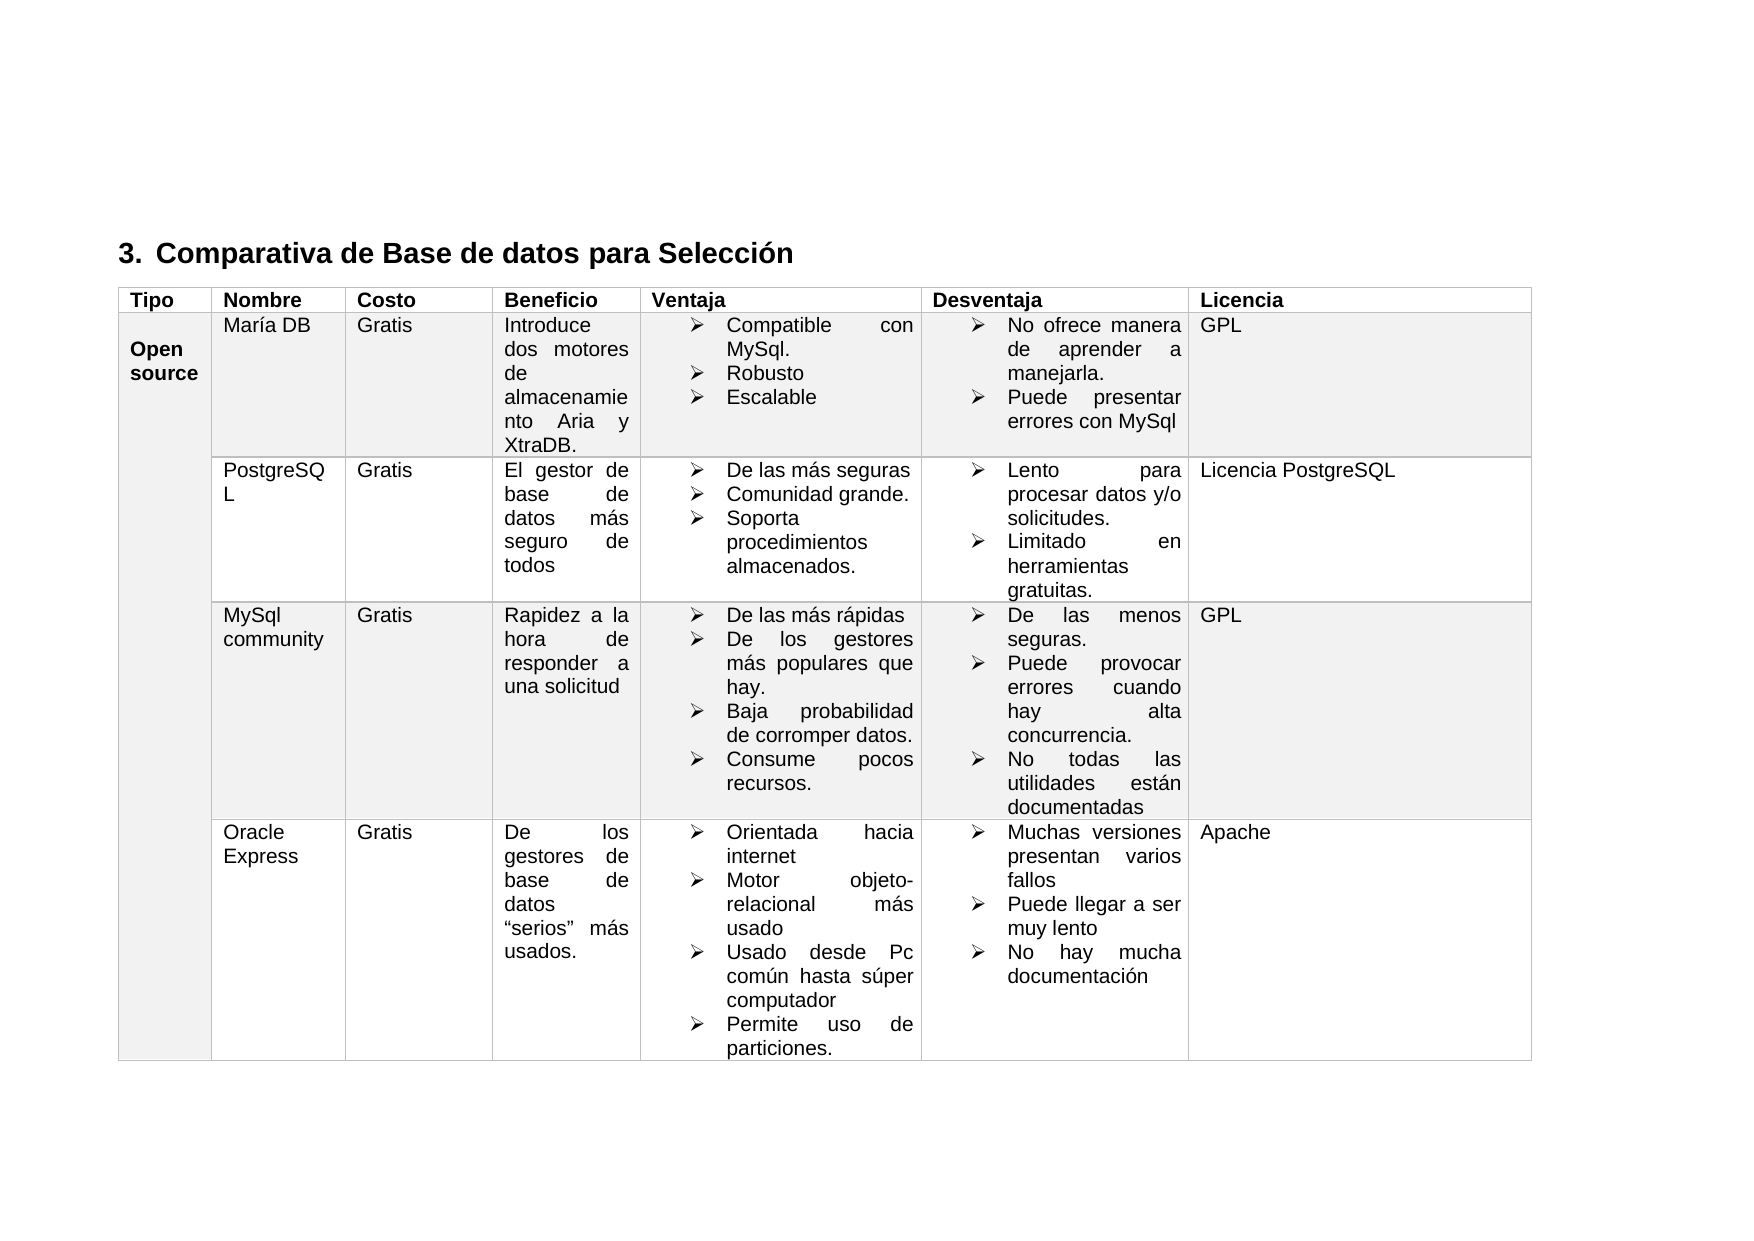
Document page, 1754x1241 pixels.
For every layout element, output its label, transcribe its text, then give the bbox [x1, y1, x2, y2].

table_header Licencia [1189, 288, 1531, 312]
table_cell Muchas versiones presentan varios fallos Puede llegar a ser muy lento No hay mucha documentación [922, 820, 1188, 1059]
table_cell Open source [119, 313, 211, 1059]
table_cell De las más rápidas De los gestores más populares que hay. Baja probabilidad de corromper datos. Consume pocos recursos. [641, 603, 921, 818]
table_cell Licencia PostgreSQL [1189, 458, 1531, 601]
table_cell Apache [1189, 820, 1531, 1059]
table_header Ventaja [641, 288, 921, 312]
table_cell Rapidez a la hora de responder a una solicitud [493, 603, 640, 818]
table_cell El gestor de base de datos más seguro de todos [493, 458, 640, 601]
table_cell Gratis [346, 313, 492, 456]
list Comparativa de Base de datos para Selección [118, 236, 1577, 270]
table_header Desventaja [922, 288, 1188, 312]
table_cell GPL [1189, 603, 1531, 818]
table_cell Gratis [346, 820, 492, 1059]
table_cell PostgreSQL [212, 458, 345, 601]
table_cell Lento para procesar datos y/o solicitudes. Limitado en herramientas gratuitas. [922, 458, 1188, 601]
table_cell Introduce dos motores de almacenamiento Aria y XtraDB. [493, 313, 640, 456]
table_cell De las más seguras Comunidad grande. Soporta procedimientos almacenados. [641, 458, 921, 601]
table_cell Gratis [346, 458, 492, 601]
table_cell Orientada hacia internet Motor objeto-relacional más usado Usado desde Pc común hasta súper computador Permite uso de particiones. [641, 820, 921, 1059]
table_cell Gratis [346, 603, 492, 818]
table_cell María DB [212, 313, 345, 456]
table_header Tipo [119, 288, 211, 312]
table_cell Compatible con MySql. Robusto Escalable [641, 313, 921, 456]
table_cell De los gestores de base de datos “serios” más usados. [493, 820, 640, 1059]
table_header Nombre [212, 288, 345, 312]
table_cell No ofrece manera de aprender a manejarla. Puede presentar errores con MySql [922, 313, 1188, 456]
table_header Costo [346, 288, 492, 312]
table_cell MySql community [212, 603, 345, 818]
table_header Beneficio [493, 288, 640, 312]
table_cell Oracle Express [212, 820, 345, 1059]
table_cell GPL [1189, 313, 1531, 456]
table_cell De las menos seguras. Puede provocar errores cuando hay alta concurrencia. No todas las utilidades están documentadas [922, 603, 1188, 818]
